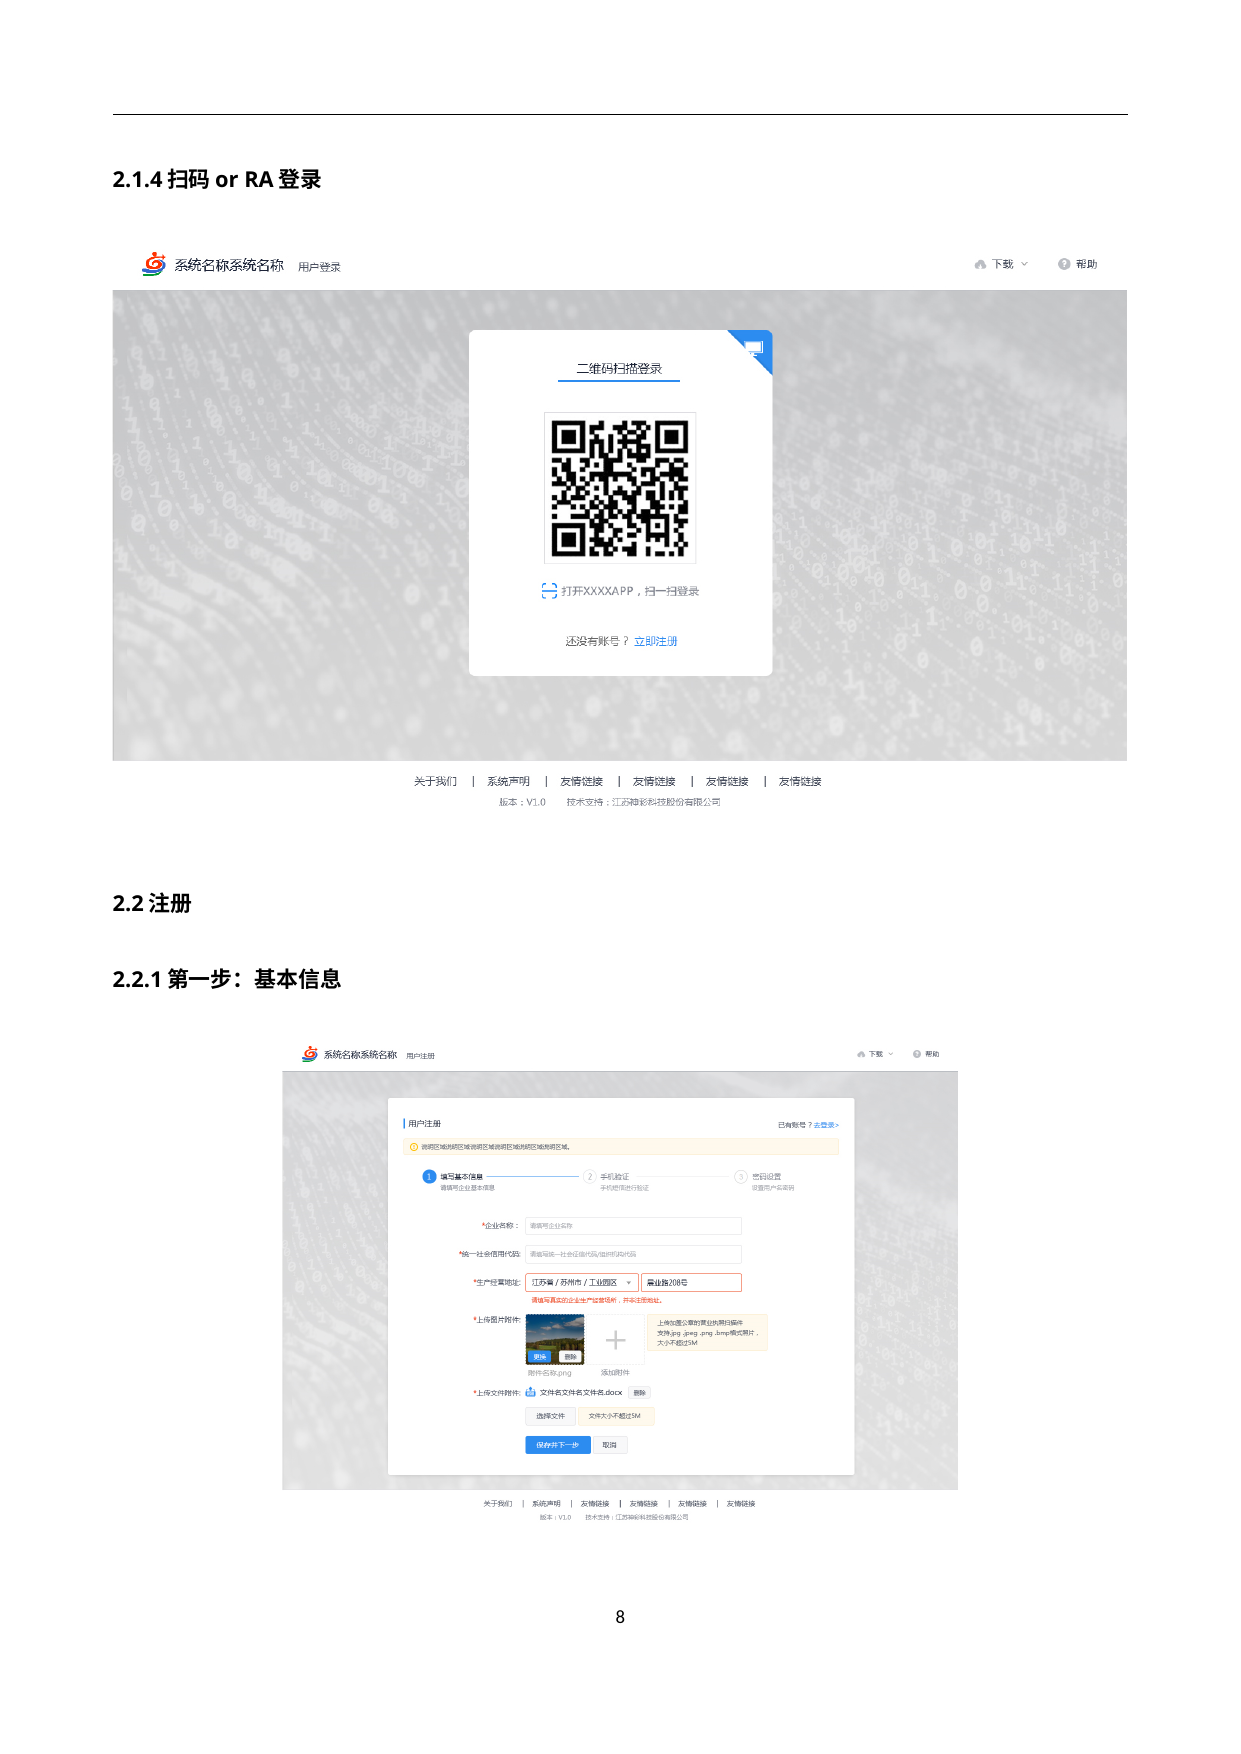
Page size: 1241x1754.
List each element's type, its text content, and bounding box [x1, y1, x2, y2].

picture [112, 237, 1127, 821]
subtitle 2.2注册 [112, 886, 1128, 918]
subtitle 2.1.4扫码or RA登录 [112, 162, 1128, 194]
subtitle 2.2.1第一步：基本信息 [112, 961, 1128, 994]
picture [282, 1036, 958, 1530]
